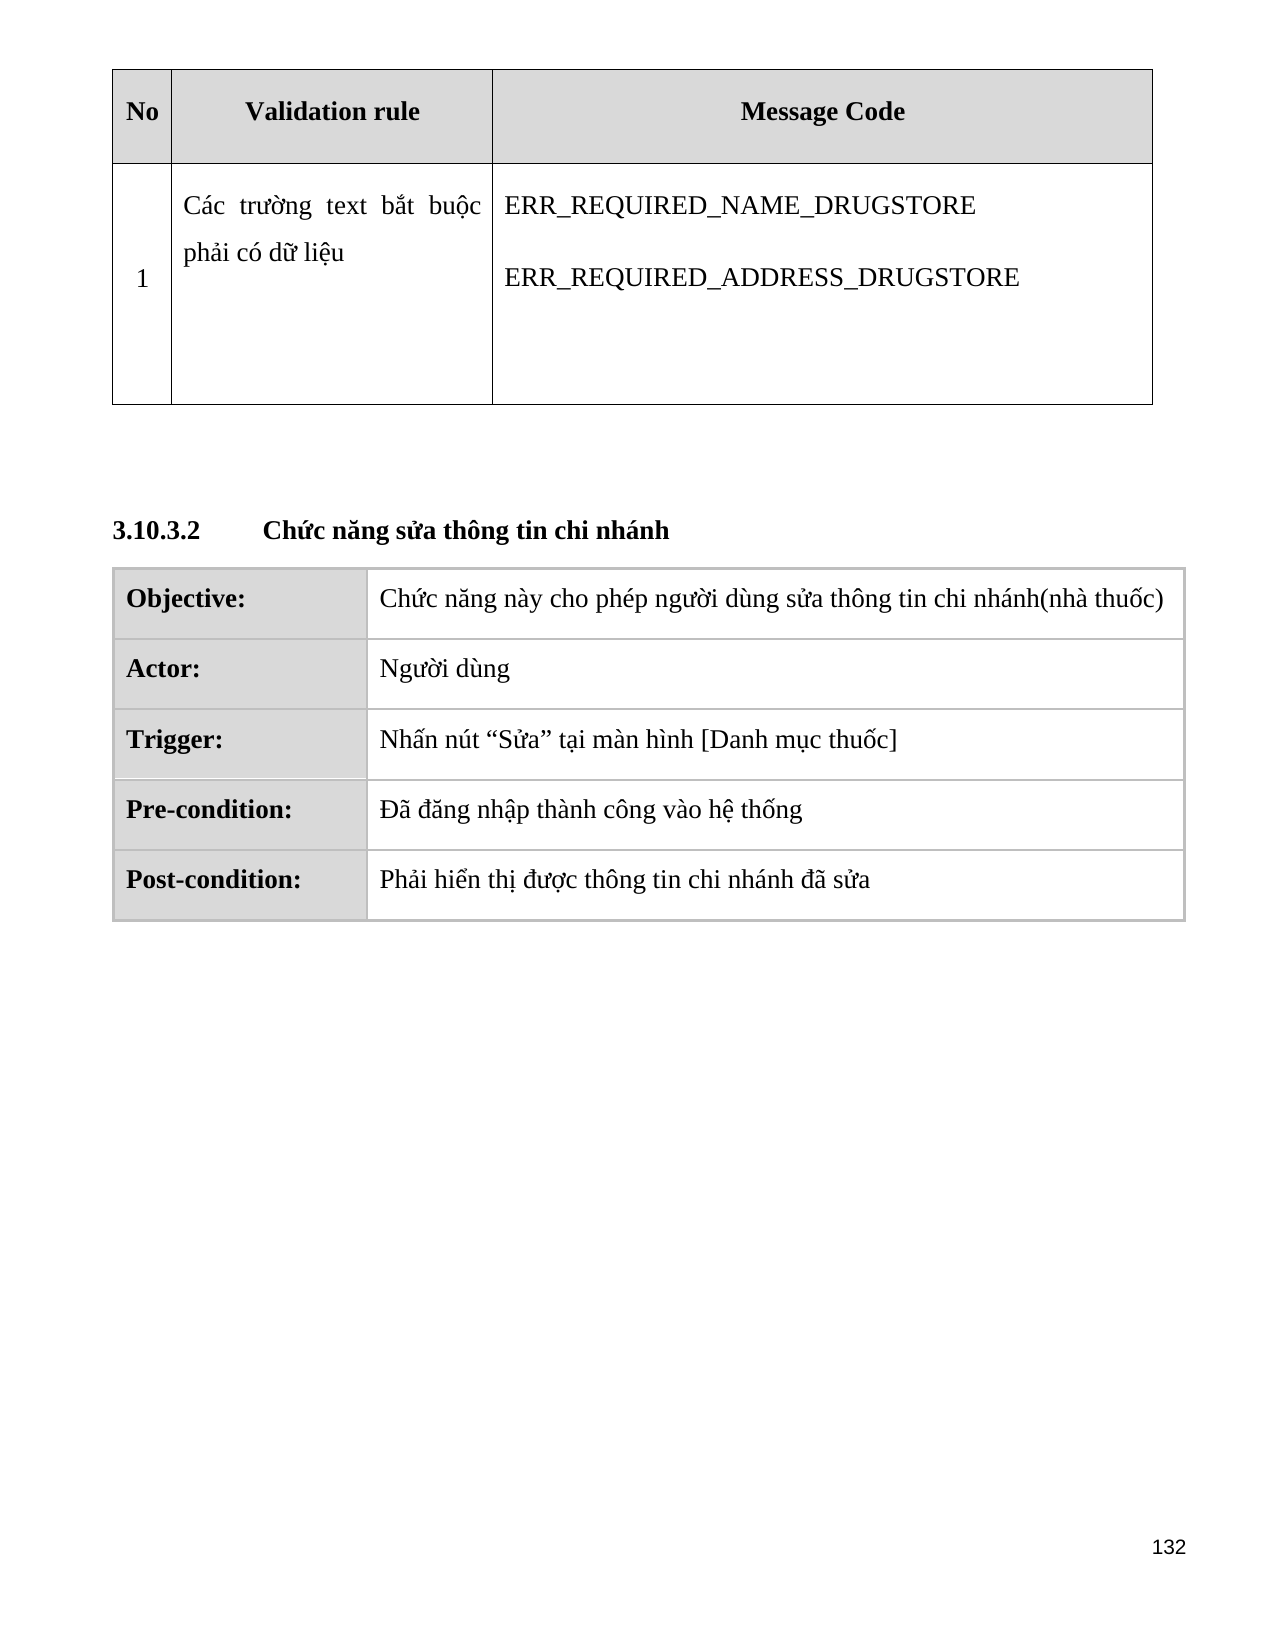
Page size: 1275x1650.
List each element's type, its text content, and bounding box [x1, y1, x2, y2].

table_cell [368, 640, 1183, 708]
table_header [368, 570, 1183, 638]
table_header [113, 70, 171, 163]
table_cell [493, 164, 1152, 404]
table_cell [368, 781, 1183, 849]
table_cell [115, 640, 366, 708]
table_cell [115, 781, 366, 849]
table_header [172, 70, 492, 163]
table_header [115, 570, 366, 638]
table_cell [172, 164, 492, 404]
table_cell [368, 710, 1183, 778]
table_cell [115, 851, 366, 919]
subtitle Chức năng sửa thông tin chi nhánh [112, 514, 1186, 545]
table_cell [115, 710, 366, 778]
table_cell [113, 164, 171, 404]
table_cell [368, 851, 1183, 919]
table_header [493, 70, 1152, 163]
